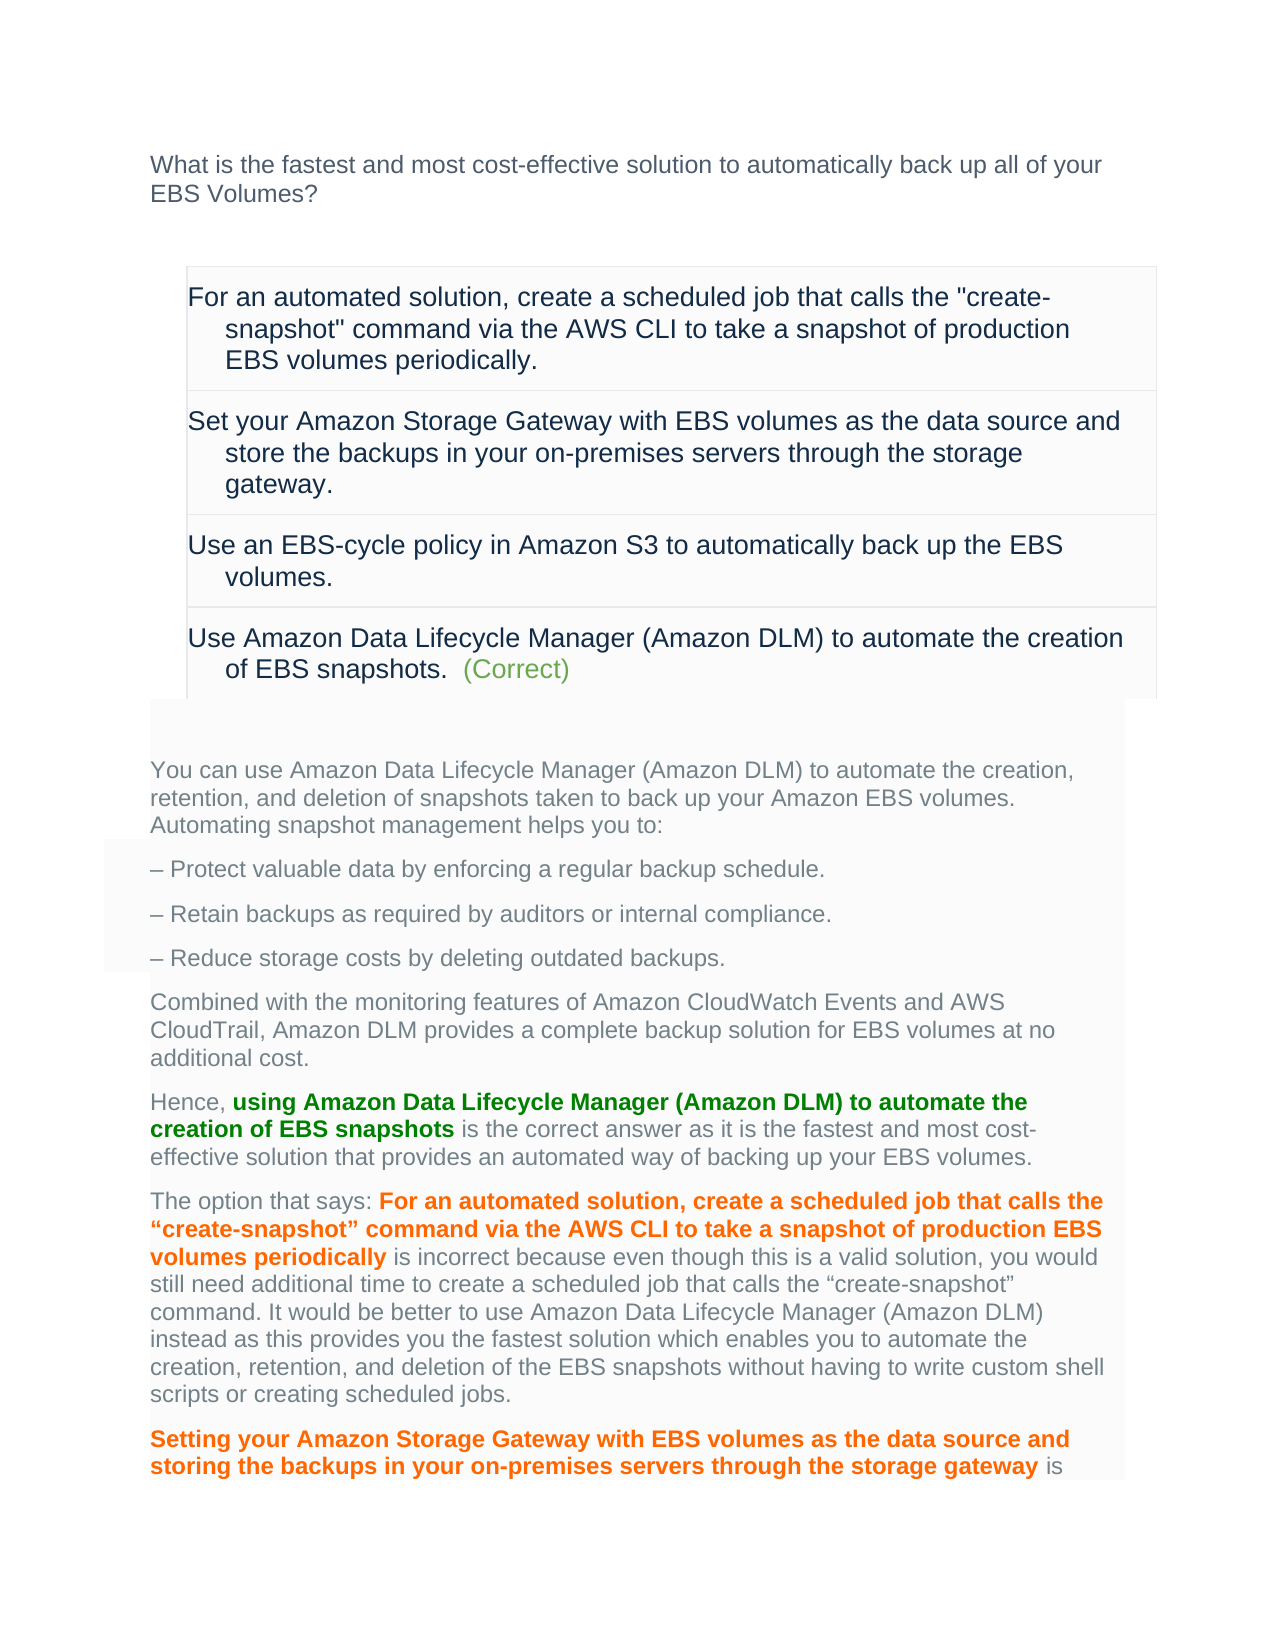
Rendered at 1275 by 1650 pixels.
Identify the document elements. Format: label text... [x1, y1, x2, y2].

text The option that says: For an automated solution, create a scheduled job that calls the “create-snapshot” command via the AWS CLI to take a snapshot of production EBS volumes periodically is incorrect because even though this is a valid solution, you would still need additional time to create a scheduled job that calls the “create-snapshot” command. It would be better to use Amazon Data Lifecycle Manager (Amazon DLM) instead as this provides you the fastest solution which enables you to automate the creation, retention, and deletion of the EBS snapshots without having to write custom shell scripts or creating scheduled jobs. [150, 1187, 1125, 1408]
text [150, 1425, 1125, 1480]
list Use an EBS-cycle policy in Amazon S3 to automatically back up the EBS volumes. [188, 515, 1156, 606]
list Set your Amazon Storage Gateway with EBS volumes as the data source and store the backups in your on-premises servers through the storage gateway. [188, 391, 1156, 514]
list Use Amazon Data Lifecycle Manager (Amazon DLM) to automate the creation of EBS snapshots. (Correct) [188, 608, 1156, 699]
text Hence, using Amazon Data Lifecycle Manager (Amazon DLM) to automate the creation of EBS snapshots is the correct answer as it is the fastest and most cost-effective solution that provides an automated way of backing up your EBS volumes. [150, 1088, 1125, 1171]
list For an automated solution, create a scheduled job that calls the "create-snapshot" command via the AWS CLI to take a snapshot of production EBS volumes periodically. [188, 267, 1156, 390]
text – Protect valuable data by enforcing a regular backup schedule. [104, 855, 1125, 883]
text What is the fastest and most cost-effective solution to automatically back up all of your EBS Volumes? [150, 150, 1125, 207]
text Combined with the monitoring features of Amazon CloudWatch Events and AWS CloudTrail, Amazon DLM provides a complete backup solution for EBS volumes at no additional cost. [150, 988, 1125, 1071]
text – Retain backups as required by auditors or internal compliance. [104, 900, 1125, 927]
text – Reduce storage costs by deleting outdated backups. [104, 944, 1125, 972]
text You can use Amazon Data Lifecycle Manager (Amazon DLM) to automate the creation, retention, and deletion of snapshots taken to back up your Amazon EBS volumes. Automating snapshot management helps you to: [150, 756, 1125, 839]
